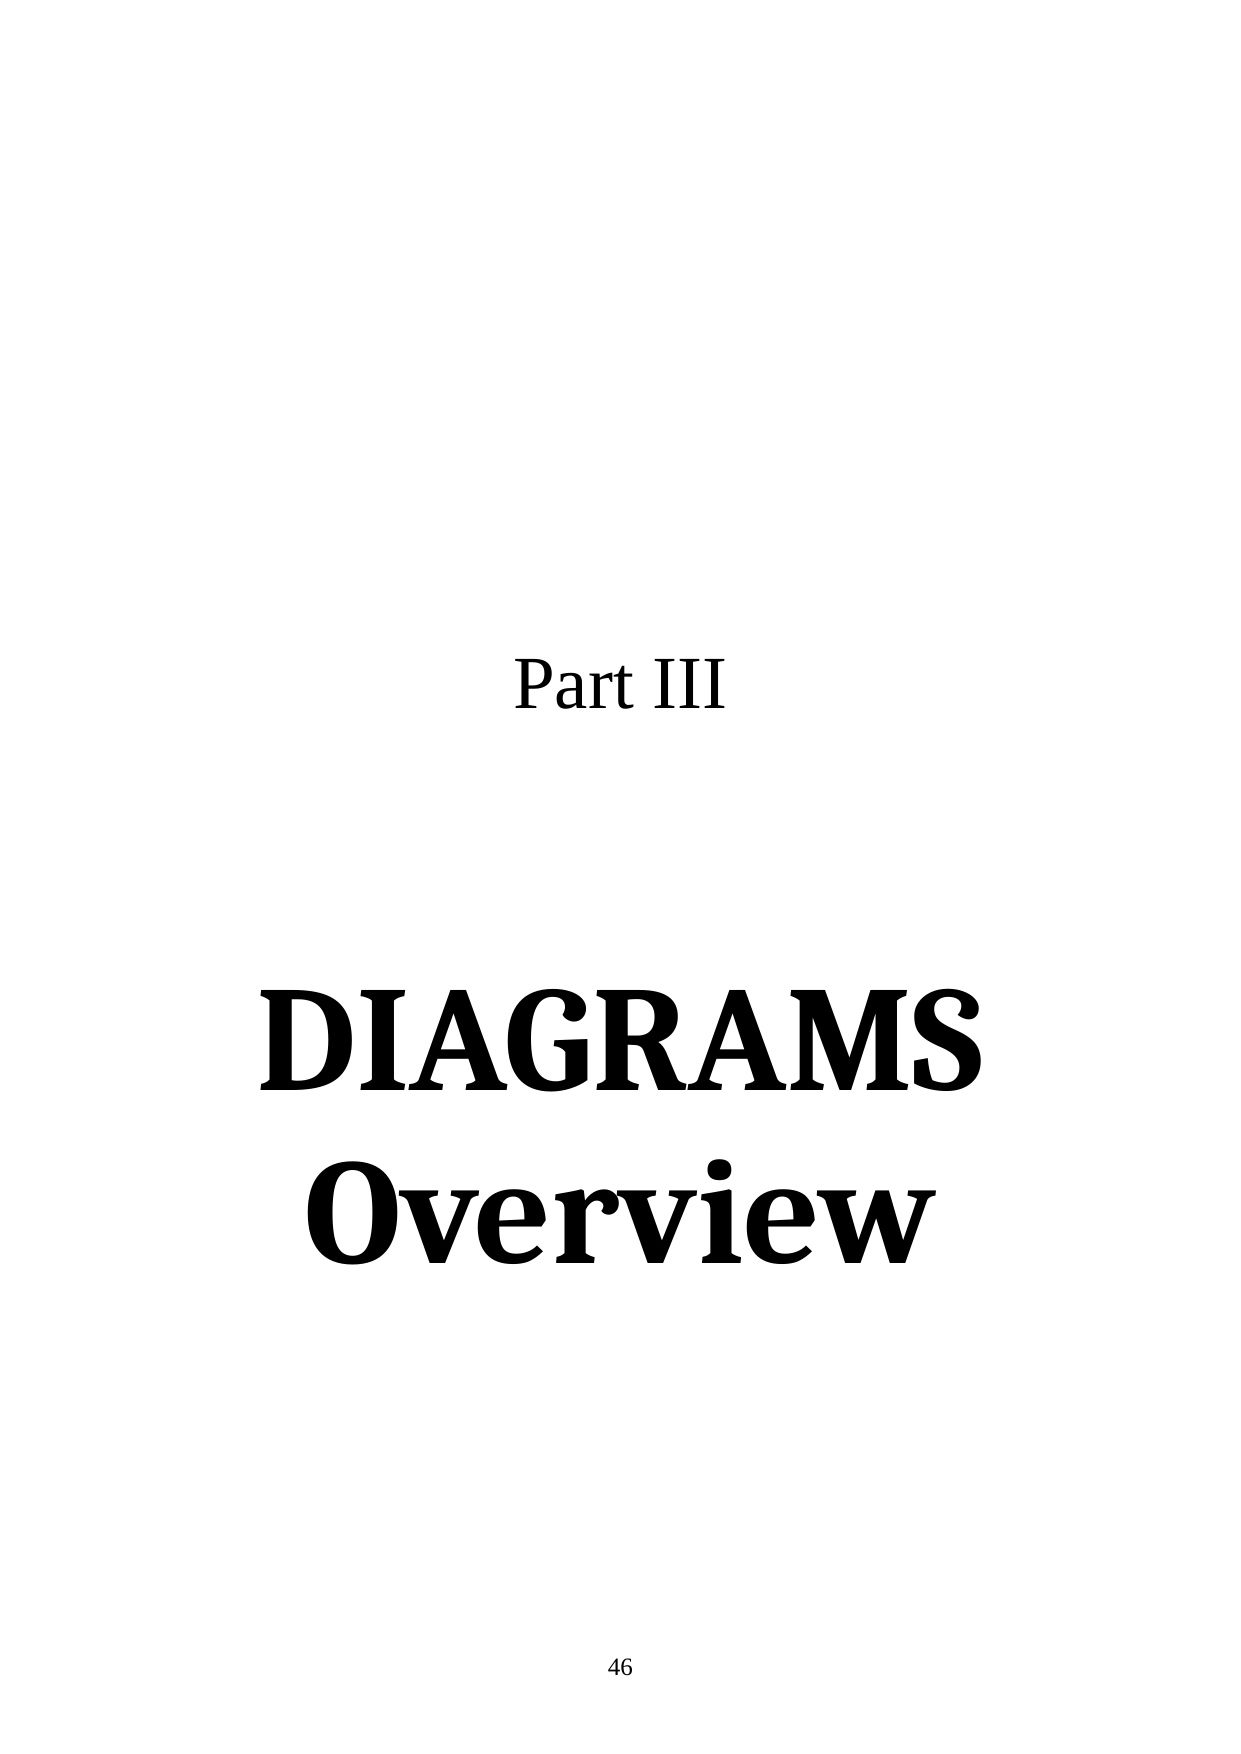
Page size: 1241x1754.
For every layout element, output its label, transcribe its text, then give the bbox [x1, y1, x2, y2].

text Part III [150, 639, 1090, 725]
subtitle DIAGRAMS Overview [150, 956, 1090, 1301]
